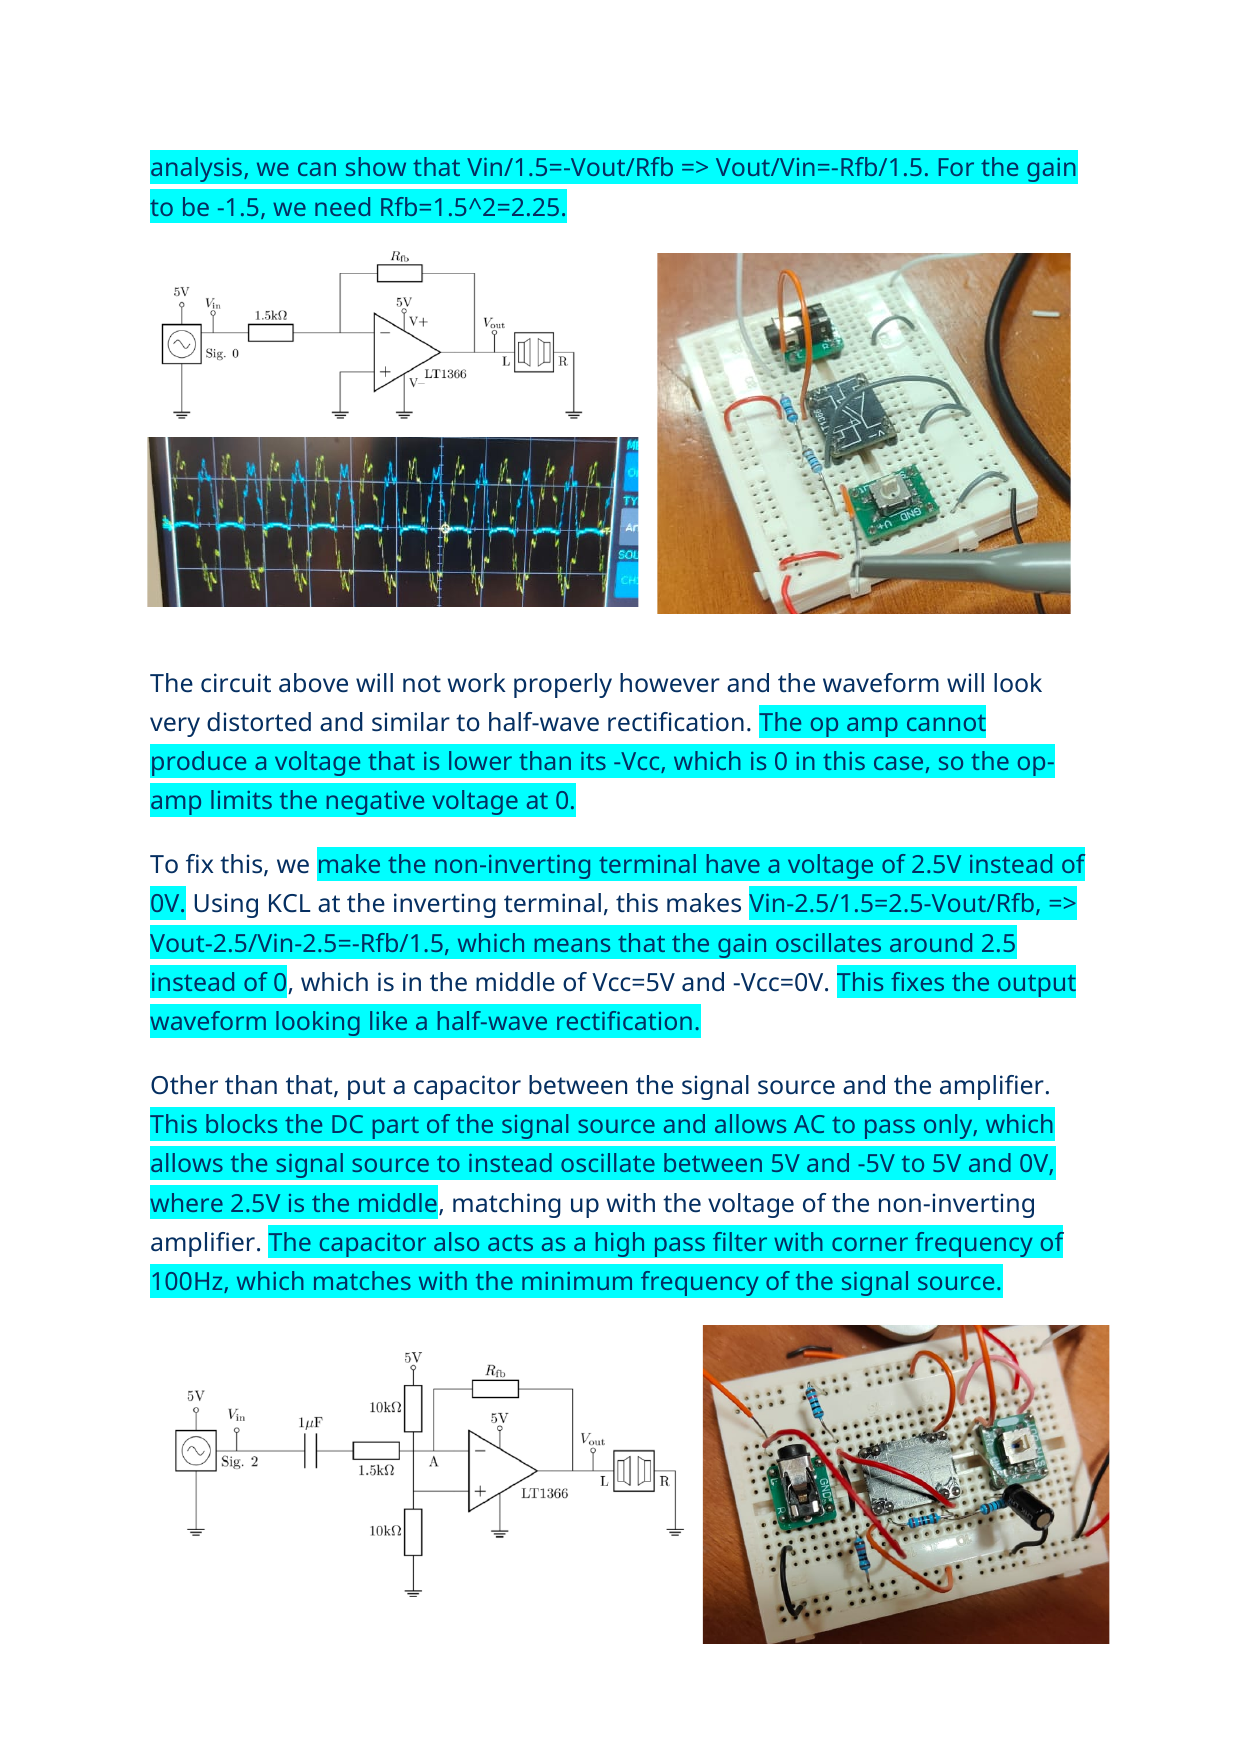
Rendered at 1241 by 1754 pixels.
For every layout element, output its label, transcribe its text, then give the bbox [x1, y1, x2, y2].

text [150, 150, 1090, 223]
picture [148, 250, 601, 423]
text To fix this, we make the non-inverting terminal have a voltage of 2.5V instead of 0V. Using KCL at the inverting terminal, this makes Vin-2.5/1.5=2.5-Vout/Rfb, => Vout-2.5/Vin-2.5=-Rfb/1.5, which means that the gain oscillates around 2.5 instead of 0, which is in the middle of Vcc=5V and -Vcc=0V. This fixes the output waveform looking like a half-wave rectification. [150, 847, 1090, 1038]
text The circuit above will not work properly however and the waveform will look very distorted and similar to half-wave rectification. The op amp cannot produce a voltage that is lower than its -Vcc, which is 0 in this case, so the op-amp limits the negative voltage at 0. [150, 665, 1090, 817]
picture [150, 1325, 1110, 1644]
text Other than that, put a capacitor between the signal source and the amplifier. This blocks the DC part of the signal source and allows AC to pass only, which allows the signal source to instead oscillate between 5V and -5V to 5V and 0V, where 2.5V is the middle, matching up with the voltage of the non-inverting amplifier. The capacitor also acts as a high pass filter with corner frequency of 100Hz, which matches with the minimum frequency of the signal source. [150, 1068, 1090, 1298]
picture [147, 437, 639, 607]
picture [622, 576, 639, 583]
picture [657, 253, 1071, 614]
